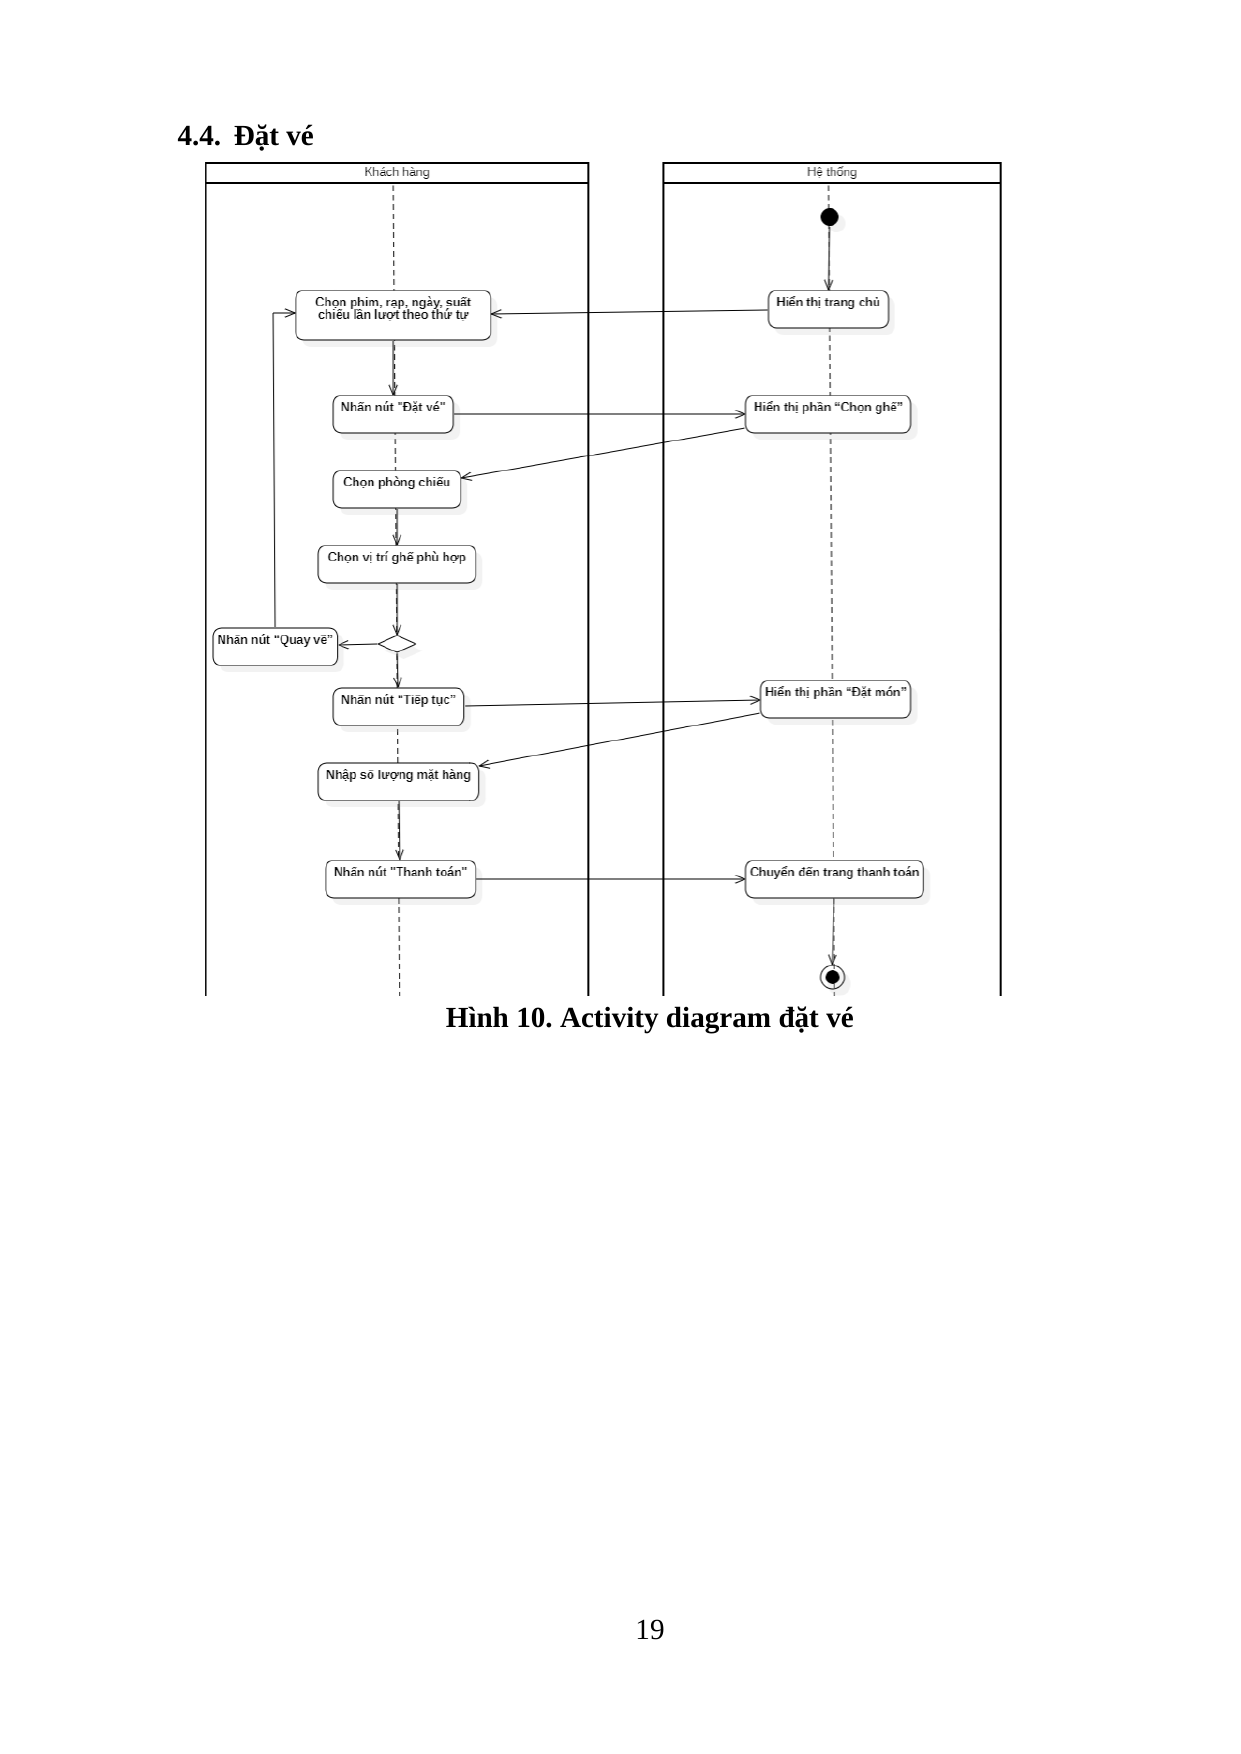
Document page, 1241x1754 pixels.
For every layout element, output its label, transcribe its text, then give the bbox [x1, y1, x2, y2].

picture [177, 156, 1042, 996]
text Hình 10. Activity diagram đặt vé [177, 1001, 1122, 1034]
subtitle Đặt vé [177, 118, 1122, 152]
